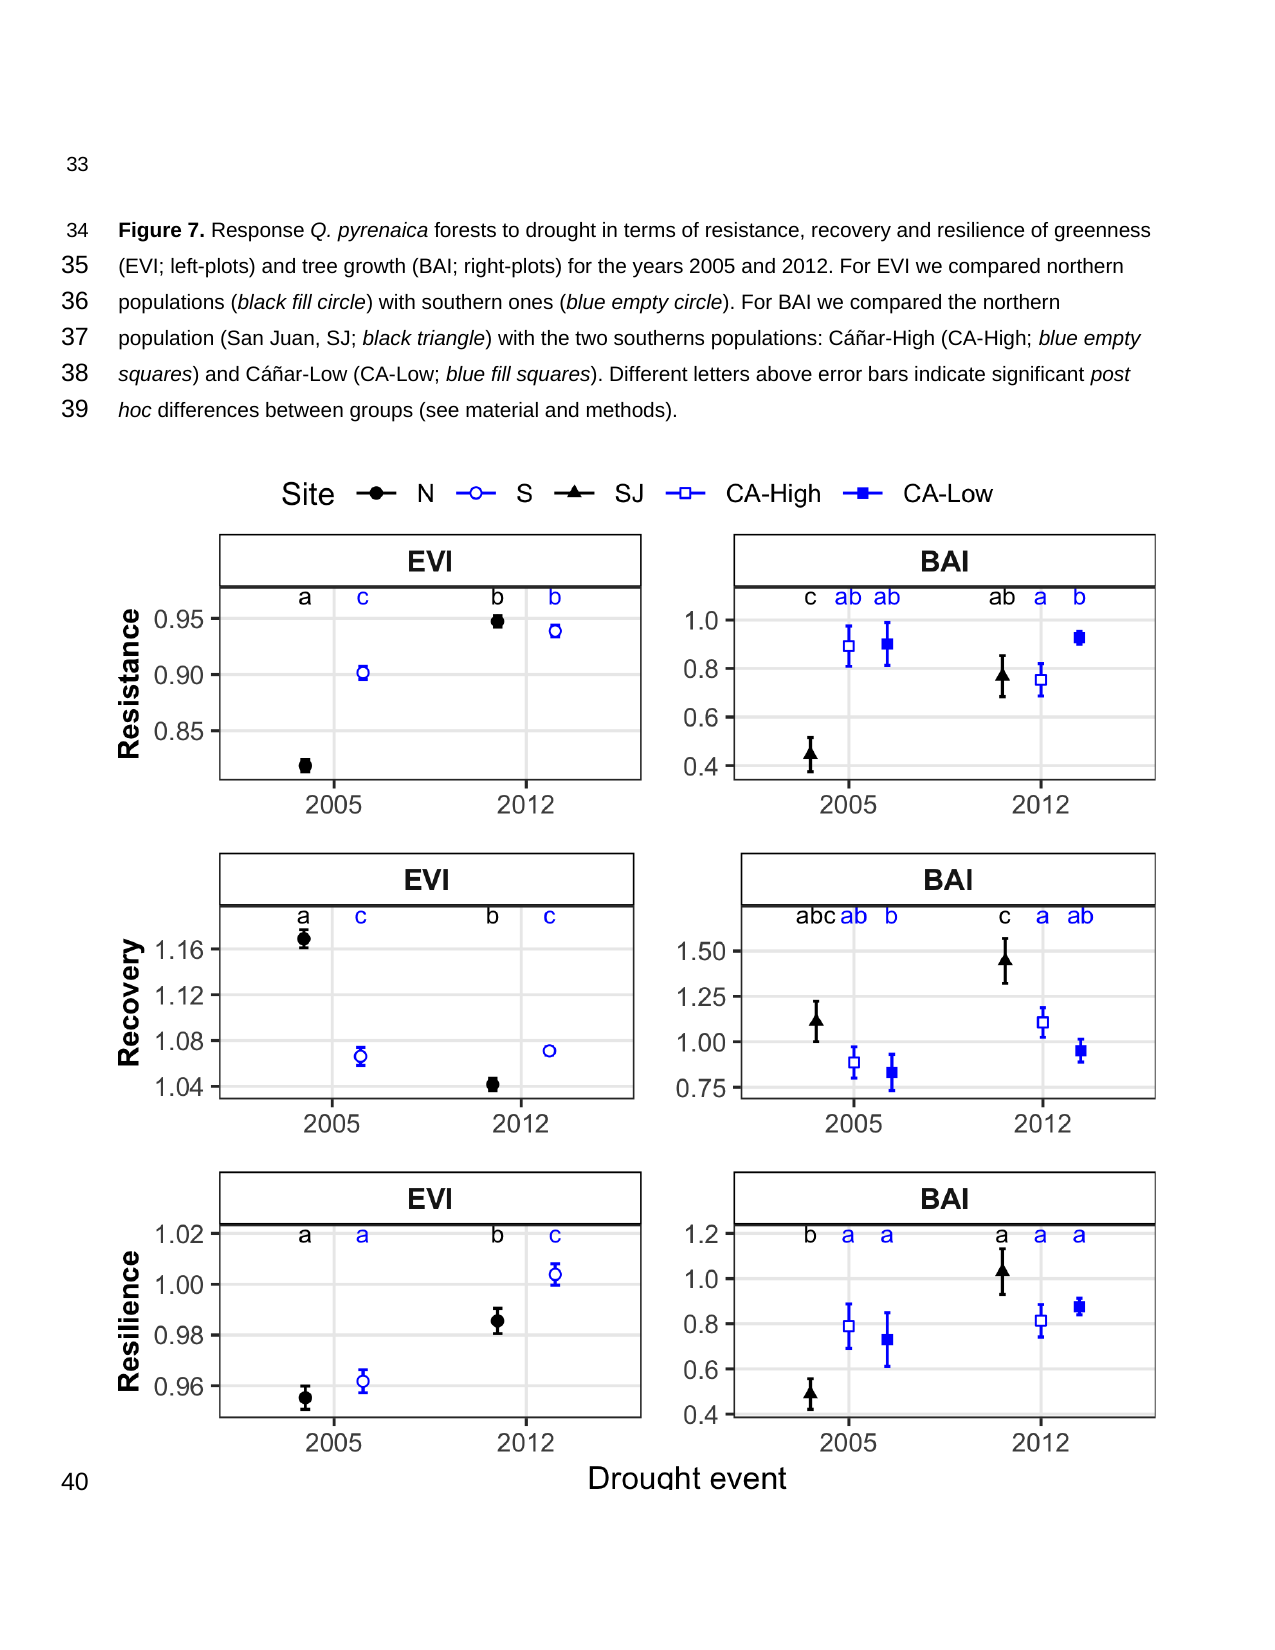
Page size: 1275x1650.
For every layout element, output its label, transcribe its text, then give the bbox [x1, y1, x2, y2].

text Figure 7. Response Q. pyrenaica forests to drought in terms of resistance, recovery and resilience of greenness (EVI; left-plots) and tree growth (BAI; right-plots) for the years 2005 and 2012. For EVI we compared northern populations (black fill circle) with southern ones (blue empty circle). For BAI we compared the northern population (San Juan, SJ; black triangle) with the two southerns populations: Cáñar-High (CA-High; blue empty squares) and Cáñar-Low (CA-Low; blue fill squares). Different letters above error bars indicate significant post hoc differences between groups (see material and methods). [118, 218, 1157, 422]
picture [118, 452, 1156, 1490]
